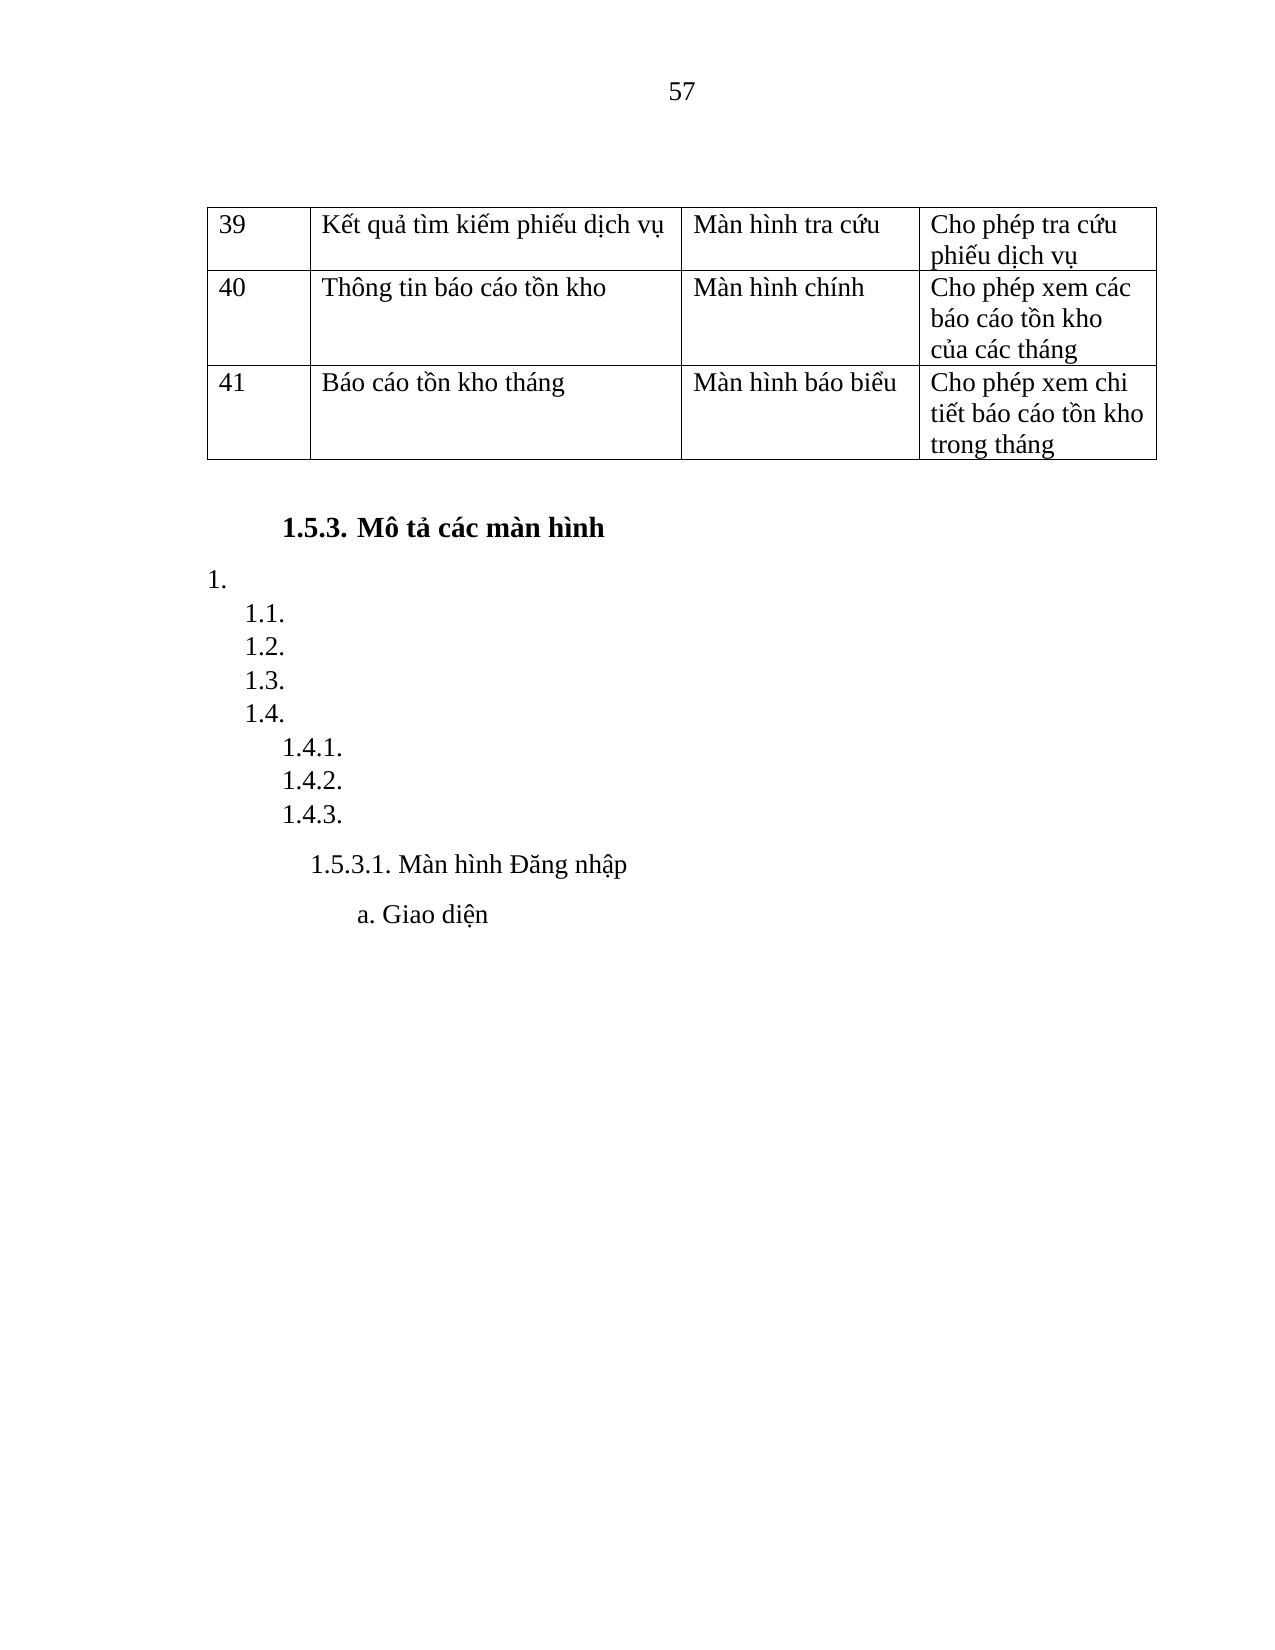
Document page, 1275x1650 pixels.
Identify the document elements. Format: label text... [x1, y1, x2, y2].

table_cell 40 [208, 271, 310, 364]
table_cell Cho phép xem các báo cáo tồn kho của các tháng [920, 271, 1156, 364]
table_cell Thông tin báo cáo tồn kho [311, 271, 681, 364]
table_cell Cho phép xem chi tiết báo cáo tồn kho trong tháng [920, 366, 1156, 459]
subtitle 1.5.3.1. Màn hình Đăng nhập [310, 848, 1157, 879]
table_cell Màn hình tra cứu [682, 208, 919, 270]
table_cell Màn hình chính [682, 271, 919, 364]
subtitle Mô tả các màn hình [282, 510, 1157, 544]
table_cell Màn hình báo biểu [682, 366, 919, 459]
table_cell 39 [208, 208, 310, 270]
text a. Giao diện [207, 898, 1157, 929]
table_cell Cho phép tra cứu phiếu dịch vụ [920, 208, 1156, 270]
table_cell Kết quả tìm kiếm phiếu dịch vụ [311, 208, 681, 270]
table_cell 41 [208, 366, 310, 459]
table_cell Báo cáo tồn kho tháng [311, 366, 681, 459]
